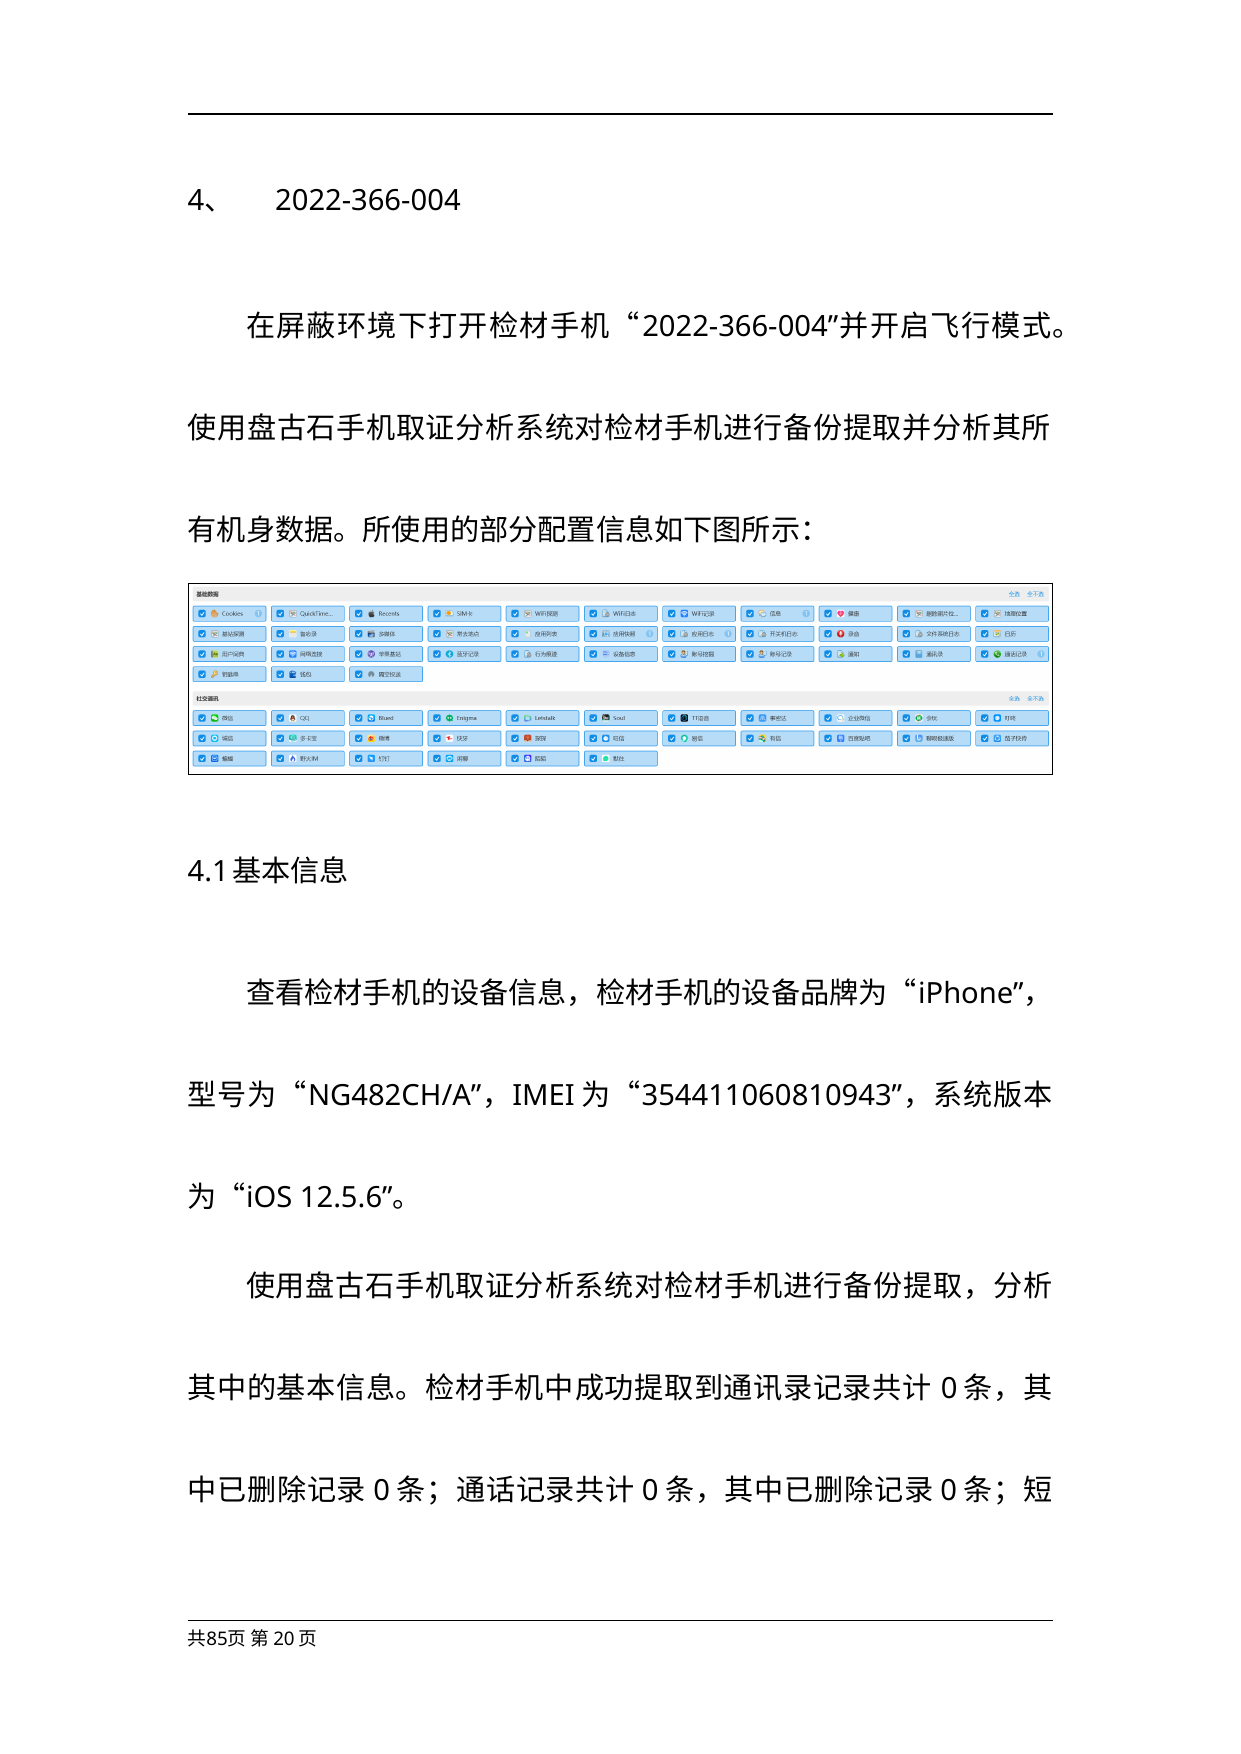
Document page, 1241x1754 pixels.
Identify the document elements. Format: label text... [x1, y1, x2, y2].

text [187, 1250, 1053, 1522]
text 基本信息 [187, 835, 1053, 903]
text 查看检材手机的设备信息，检材手机的设备品牌为“iPhone”，型号为“NG482CH/A”，IMEI为“354411060810943”，系统版本为“iOS 12.5.6”。 [187, 957, 1053, 1229]
text 2022-366-004 [187, 164, 1053, 232]
text 在屏蔽环境下打开检材手机“2022-366-004”并开启飞行模式。使用盘古石手机取证分析系统对检材手机进行备份提取并分析其所有机身数据。所使用的部分配置信息如下图所示： [187, 290, 1053, 561]
picture [189, 584, 1052, 774]
